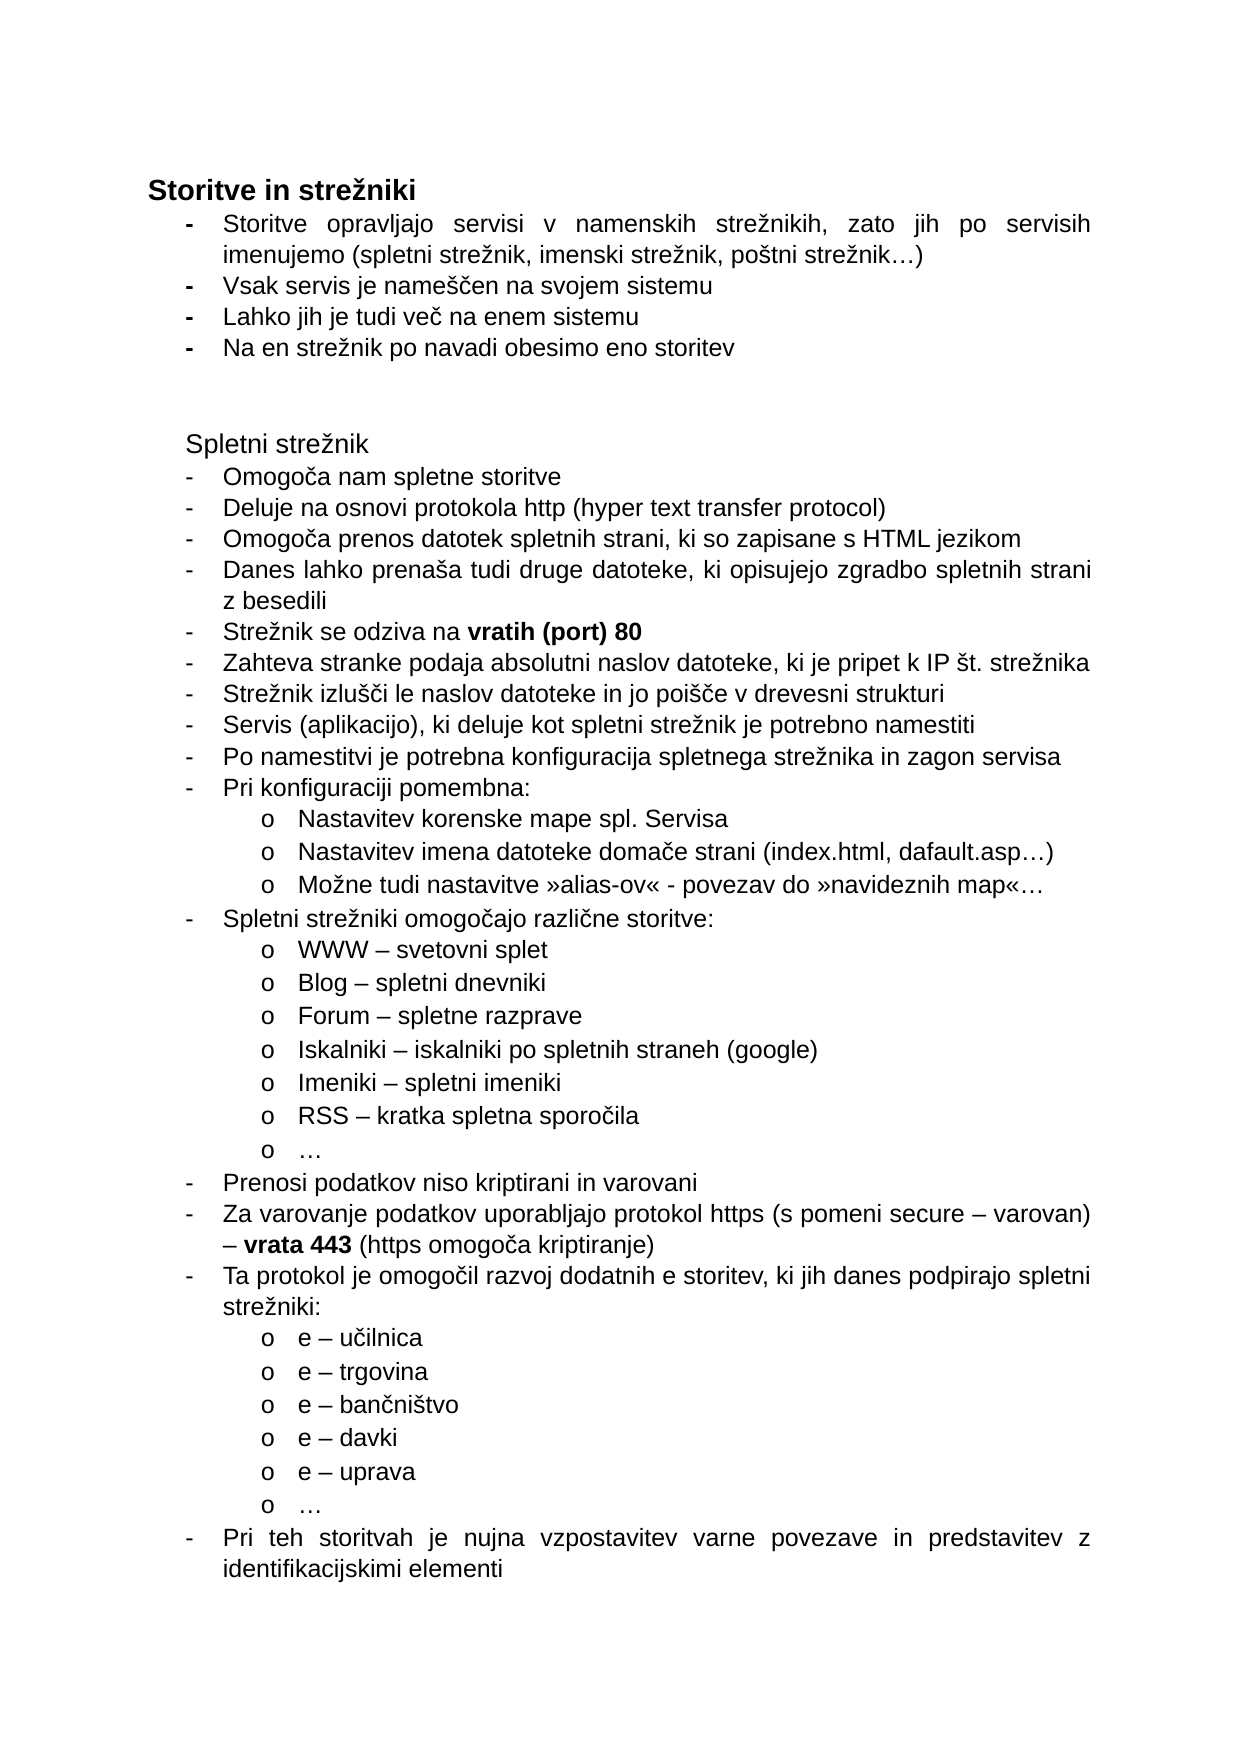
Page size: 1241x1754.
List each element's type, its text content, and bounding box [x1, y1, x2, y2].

list Imeniki – spletni imeniki [260, 1068, 1093, 1099]
list Pri konfiguraciji pomembna: [185, 772, 1093, 801]
list Po namestitvi je potrebna konfiguracija spletnega strežnika in zagon servisa [185, 741, 1093, 770]
list e – trgovina [260, 1356, 1093, 1387]
list … [260, 1490, 1093, 1521]
list Danes lahko prenaša tudi druge datoteke, ki opisujejo zgradbo spletnih strani z besedili [185, 555, 1093, 615]
list Strežnik se odziva na vratih (port) 80 [185, 617, 1093, 646]
list Storitve opravljajo servisi v namenskih strežnikih, zato jih po servisih imenujemo (spletni strežnik, imenski strežnik, poštni strežnik…) [185, 209, 1093, 268]
list Nastavitev korenske mape spl. Servisa [260, 803, 1093, 834]
list WWW – svetovni splet [260, 934, 1093, 966]
list Iskalniki – iskalniki po spletnih straneh (google) [260, 1034, 1093, 1066]
list Zahteva stranke podaja absolutni naslov datoteke, ki je pripet k IP št. strežnika [185, 648, 1093, 677]
list Omogoča prenos datotek spletnih strani, ki so zapisane s HTML jezikom [185, 524, 1093, 553]
list RSS – kratka spletna sporočila [260, 1101, 1093, 1132]
list Forum – spletne razprave [260, 1001, 1093, 1032]
list e – uprava [260, 1456, 1093, 1487]
list e – bančništvo [260, 1390, 1093, 1421]
list Deluje na osnovi protokola http (hyper text transfer protocol) [185, 493, 1093, 522]
list Prenosi podatkov niso kriptirani in varovani [185, 1168, 1093, 1197]
list Ta protokol je omogočil razvoj dodatnih e storitev, ki jih danes podpirajo spletni strežniki: [185, 1261, 1093, 1321]
list … [260, 1134, 1093, 1166]
list Za varovanje podatkov uporabljajo protokol https (s pomeni secure – varovan) – vrata 443 (https omogoča kriptiranje) [185, 1199, 1093, 1259]
list Na en strežnik po navadi obesimo eno storitev [185, 333, 1093, 362]
list Omogoča nam spletne storitve [185, 462, 1093, 491]
list Spletni strežniki omogočajo različne storitve: [185, 903, 1093, 932]
list Lahko jih je tudi več na enem sistemu [185, 302, 1093, 331]
subtitle Spletni strežnik [148, 428, 1093, 459]
list Možne tudi nastavitve »alias-ov« - povezav do »navideznih map«… [260, 870, 1093, 901]
list e – davki [260, 1423, 1093, 1454]
list Strežnik izlušči le naslov datoteke in jo poišče v drevesni strukturi [185, 679, 1093, 708]
list Pri teh storitvah je nujna vzpostavitev varne povezave in predstavitev z identifikacijskimi elementi [185, 1523, 1093, 1583]
list Servis (aplikacijo), ki deluje kot spletni strežnik je potrebno namestiti [185, 710, 1093, 739]
list e – učilnica [260, 1323, 1093, 1354]
list Blog – spletni dnevniki [260, 968, 1093, 999]
subtitle Storitve in strežniki [148, 173, 1093, 206]
list Nastavitev imena datoteke domače strani (index.html, dafault.asp…) [260, 837, 1093, 868]
list Vsak servis je nameščen na svojem sistemu [185, 271, 1093, 299]
